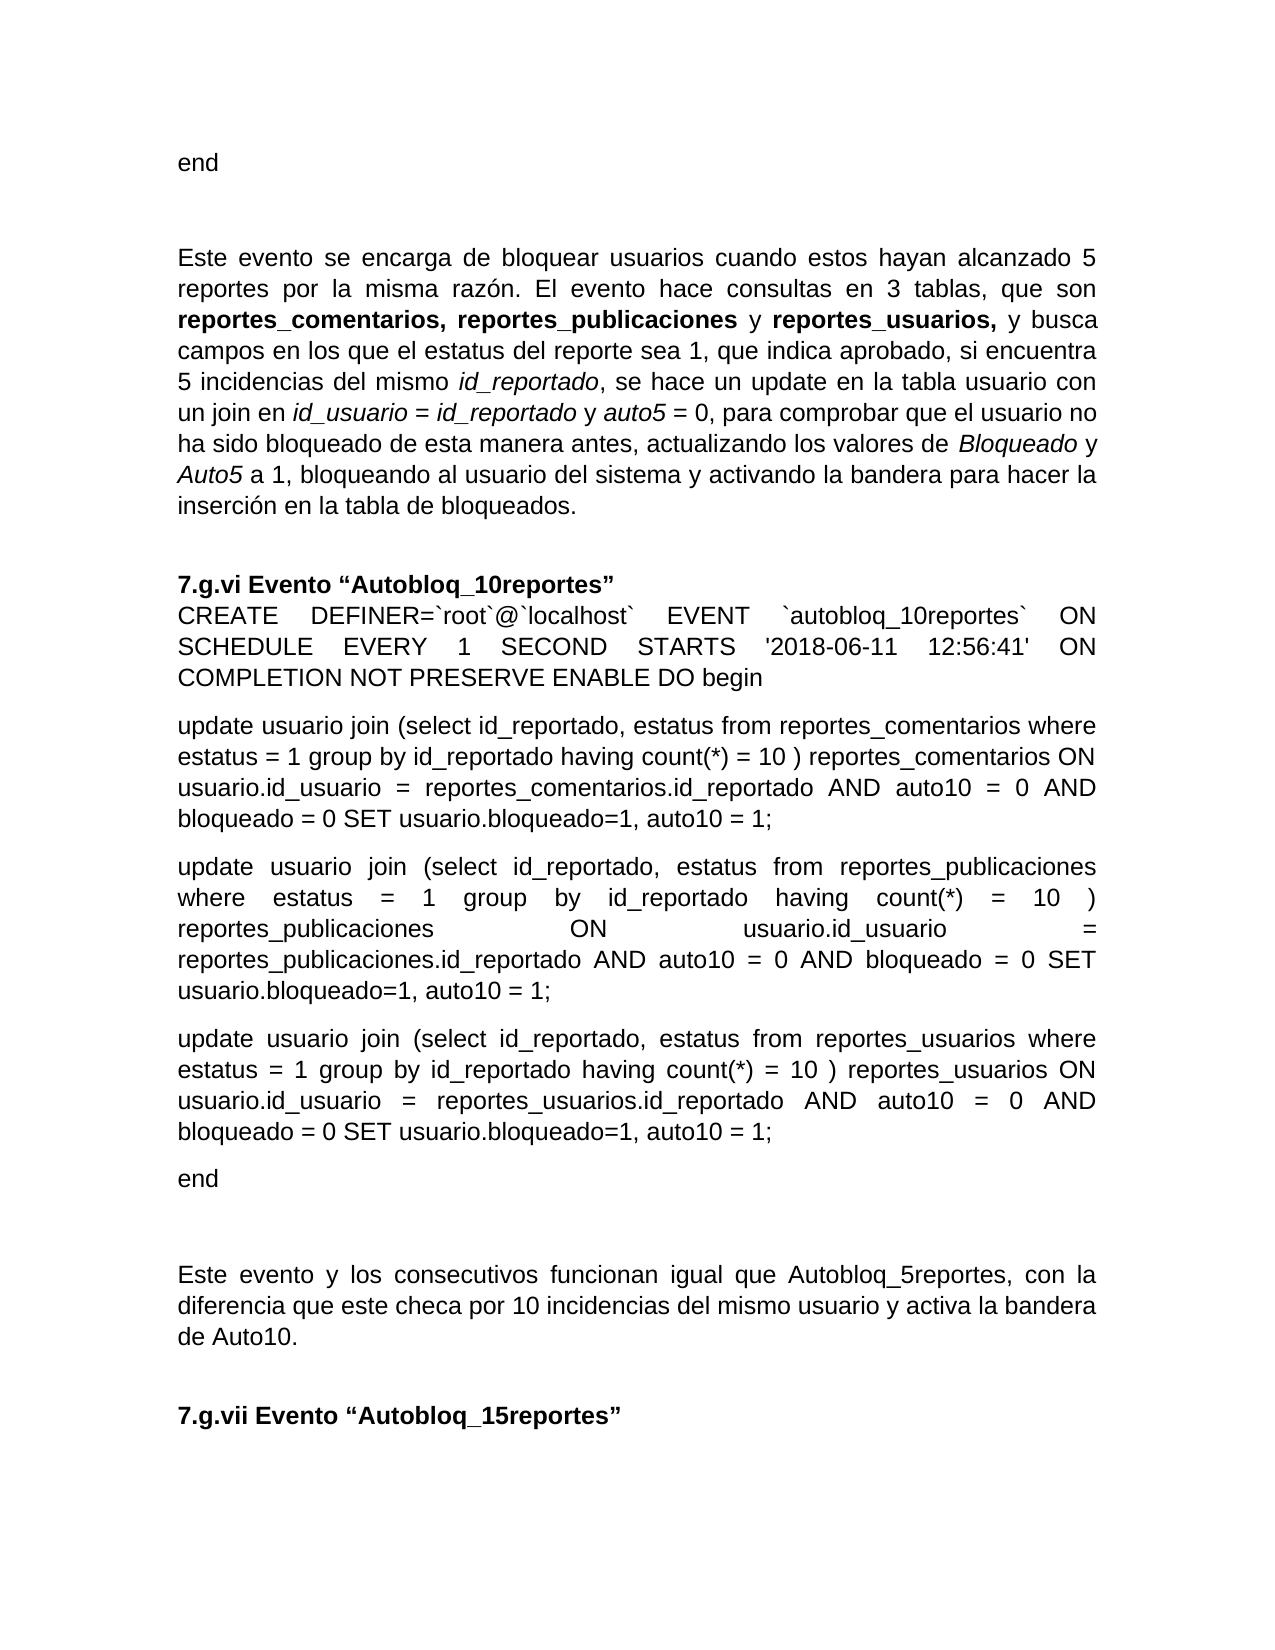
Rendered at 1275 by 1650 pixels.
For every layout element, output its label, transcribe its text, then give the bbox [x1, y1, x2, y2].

text Este evento y los consecutivos funcionan igual que Autobloq_5reportes, con la diferencia que este checa por 10 incidencias del mismo usuario y activa la bandera de Auto10. [177, 1260, 1098, 1351]
text end [177, 148, 1098, 176]
text end [177, 1164, 1098, 1193]
text 7.g.vii Evento “Autobloq_15reportes” [177, 1401, 1098, 1429]
text update usuario join (select id_reportado, estatus from reportes_publicaciones where estatus = 1 group by id_reportado having count(*) = 10 ) reportes_publicaciones ON usuario.id_usuario = reportes_publicaciones.id_reportado AND auto10 = 0 AND bloqueado = 0 SET usuario.bloqueado=1, auto10 = 1; [177, 852, 1098, 1005]
text update usuario join (select id_reportado, estatus from reportes_usuarios where estatus = 1 group by id_reportado having count(*) = 10 ) reportes_usuarios ON usuario.id_usuario = reportes_usuarios.id_reportado AND auto10 = 0 AND bloqueado = 0 SET usuario.bloqueado=1, auto10 = 1; [177, 1024, 1098, 1146]
text Este evento se encarga de bloquear usuarios cuando estos hayan alcanzado 5 reportes por la misma razón. El evento hace consultas en 3 tablas, que son reportes_comentarios, reportes_publicaciones y reportes_usuarios, y busca campos en los que el estatus del reporte sea 1, que indica aprobado, si encuentra 5 incidencias del mismo id_reportado, se hace un update en la tabla usuario con un join en id_usuario = id_reportado y auto5 = 0, para comprobar que el usuario no ha sido bloqueado de esta manera antes, actualizando los valores de Bloqueado y Auto5 a 1, bloqueando al usuario del sistema y activando la bandera para hacer la inserción en la tabla de bloqueados. [177, 243, 1098, 520]
text 7.g.vi Evento “Autobloq_10reportes” [177, 570, 1098, 599]
text update usuario join (select id_reportado, estatus from reportes_comentarios where estatus = 1 group by id_reportado having count(*) = 10 ) reportes_comentarios ON usuario.id_usuario = reportes_comentarios.id_reportado AND auto10 = 0 AND bloqueado = 0 SET usuario.bloqueado=1, auto10 = 1; [177, 711, 1098, 833]
text CREATE DEFINER=`root`@`localhost` EVENT `autobloq_10reportes` ON SCHEDULE EVERY 1 SECOND STARTS '2018-06-11 12:56:41' ON COMPLETION NOT PRESERVE ENABLE DO begin [177, 601, 1098, 692]
